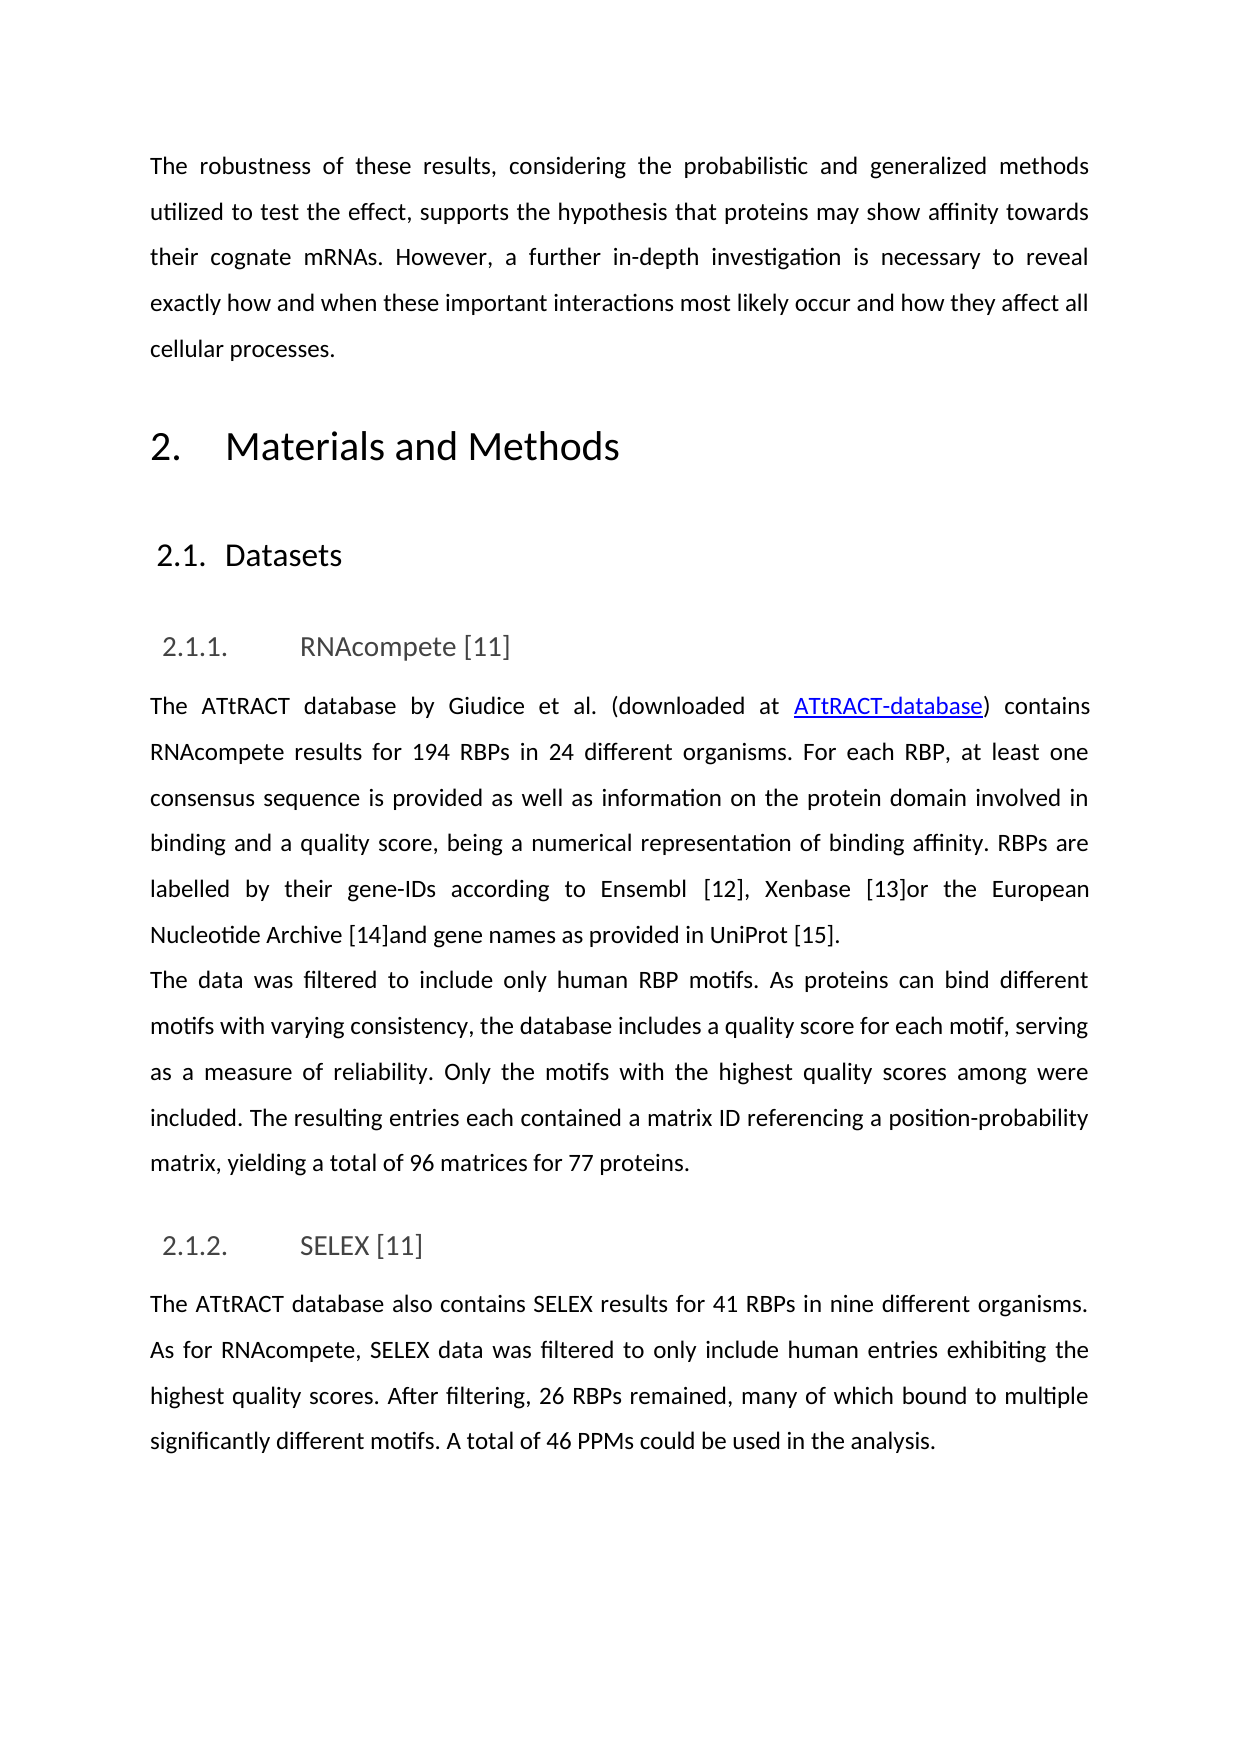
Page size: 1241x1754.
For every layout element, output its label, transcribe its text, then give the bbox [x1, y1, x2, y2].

subtitle SELEX [162, 1227, 1090, 1262]
subtitle RNAcompete [162, 628, 1090, 664]
subtitle Datasets [156, 534, 1090, 575]
text The ATtRACT database also contains SELEX results for 41 RBPs in nine different organisms. As for RNAcompete, SELEX data was filtered to only include human entries exhibiting the highest quality scores. After filtering, 26 RBPs remained, many of which bound to multiple significantly different motifs. A total of 46 PPMs could be used in the analysis. [150, 1288, 1090, 1456]
text The data was filtered to include only human RBP motifs. As proteins can bind different motifs with varying consistency, the database includes a quality score for each motif, serving as a measure of reliability. Only the motifs with the highest quality scores among were included. The resulting entries each contained a matrix ID referencing a position-probability matrix, yielding a total of 96 matrices for 77 proteins. [150, 964, 1090, 1178]
text The robustness of these results, considering the probabilistic and generalized methods utilized to test the effect, supports the hypothesis that proteins may show affinity towards their cognate mRNAs. However, a further in-depth investigation is necessary to reveal exactly how and when these important interactions most likely occur and how they affect all cellular processes. [150, 150, 1090, 363]
text The ATtRACT database by Giudice et al. (downloaded at ATtRACT-database) contains RNAcompete results for 194 RBPs in 24 different organisms. For each RBP, at least one consensus sequence is provided as well as information on the protein domain involved in binding and a quality score, being a numerical representation of binding affinity. RBPs are labelled by their gene-IDs according to Ensembl , Xenbase or the European Nucleotide Archive and gene names as provided in UniProt. [150, 690, 1090, 949]
subtitle Materials and Methods [150, 420, 1090, 471]
